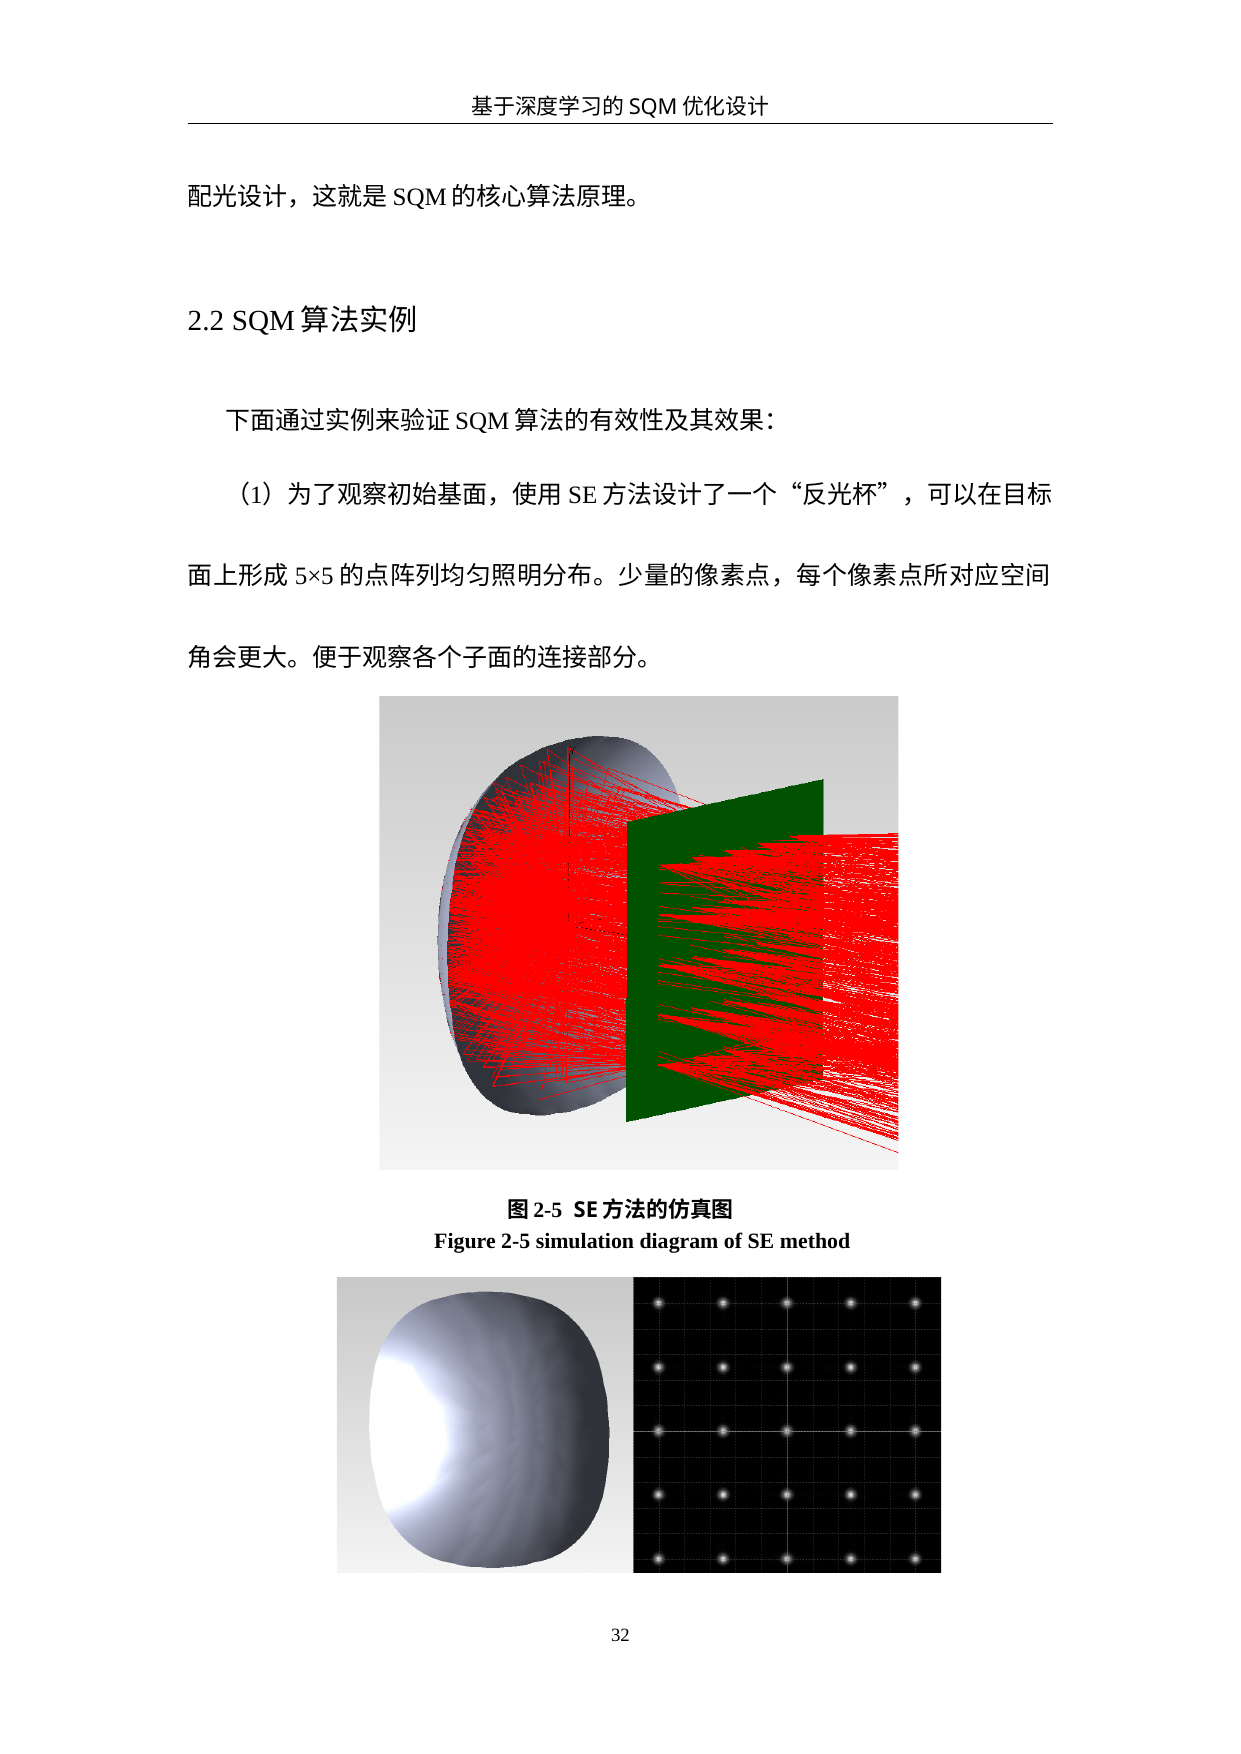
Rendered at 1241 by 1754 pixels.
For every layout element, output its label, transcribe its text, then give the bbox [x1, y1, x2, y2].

text 下面通过实例来验证SQM算法的有效性及其效果： [187, 386, 1053, 451]
text （1）为了观察初始基面，使用SE方法设计了一个“反光杯”，可以在目标面上形成5×5的点阵列均匀照明分布。少量的像素点，每个像素点所对应空间角会更大。便于观察各个子面的连接部分。 [187, 460, 1053, 688]
picture [379, 696, 899, 1170]
picture [336, 1277, 942, 1573]
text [187, 162, 1053, 227]
text Figure 2-5 simulation diagram of SE method [187, 1224, 1053, 1256]
subtitle 2.2 SQM算法实例 [187, 286, 1053, 351]
text 图2-5 SE方法的仿真图 [187, 1191, 1053, 1224]
